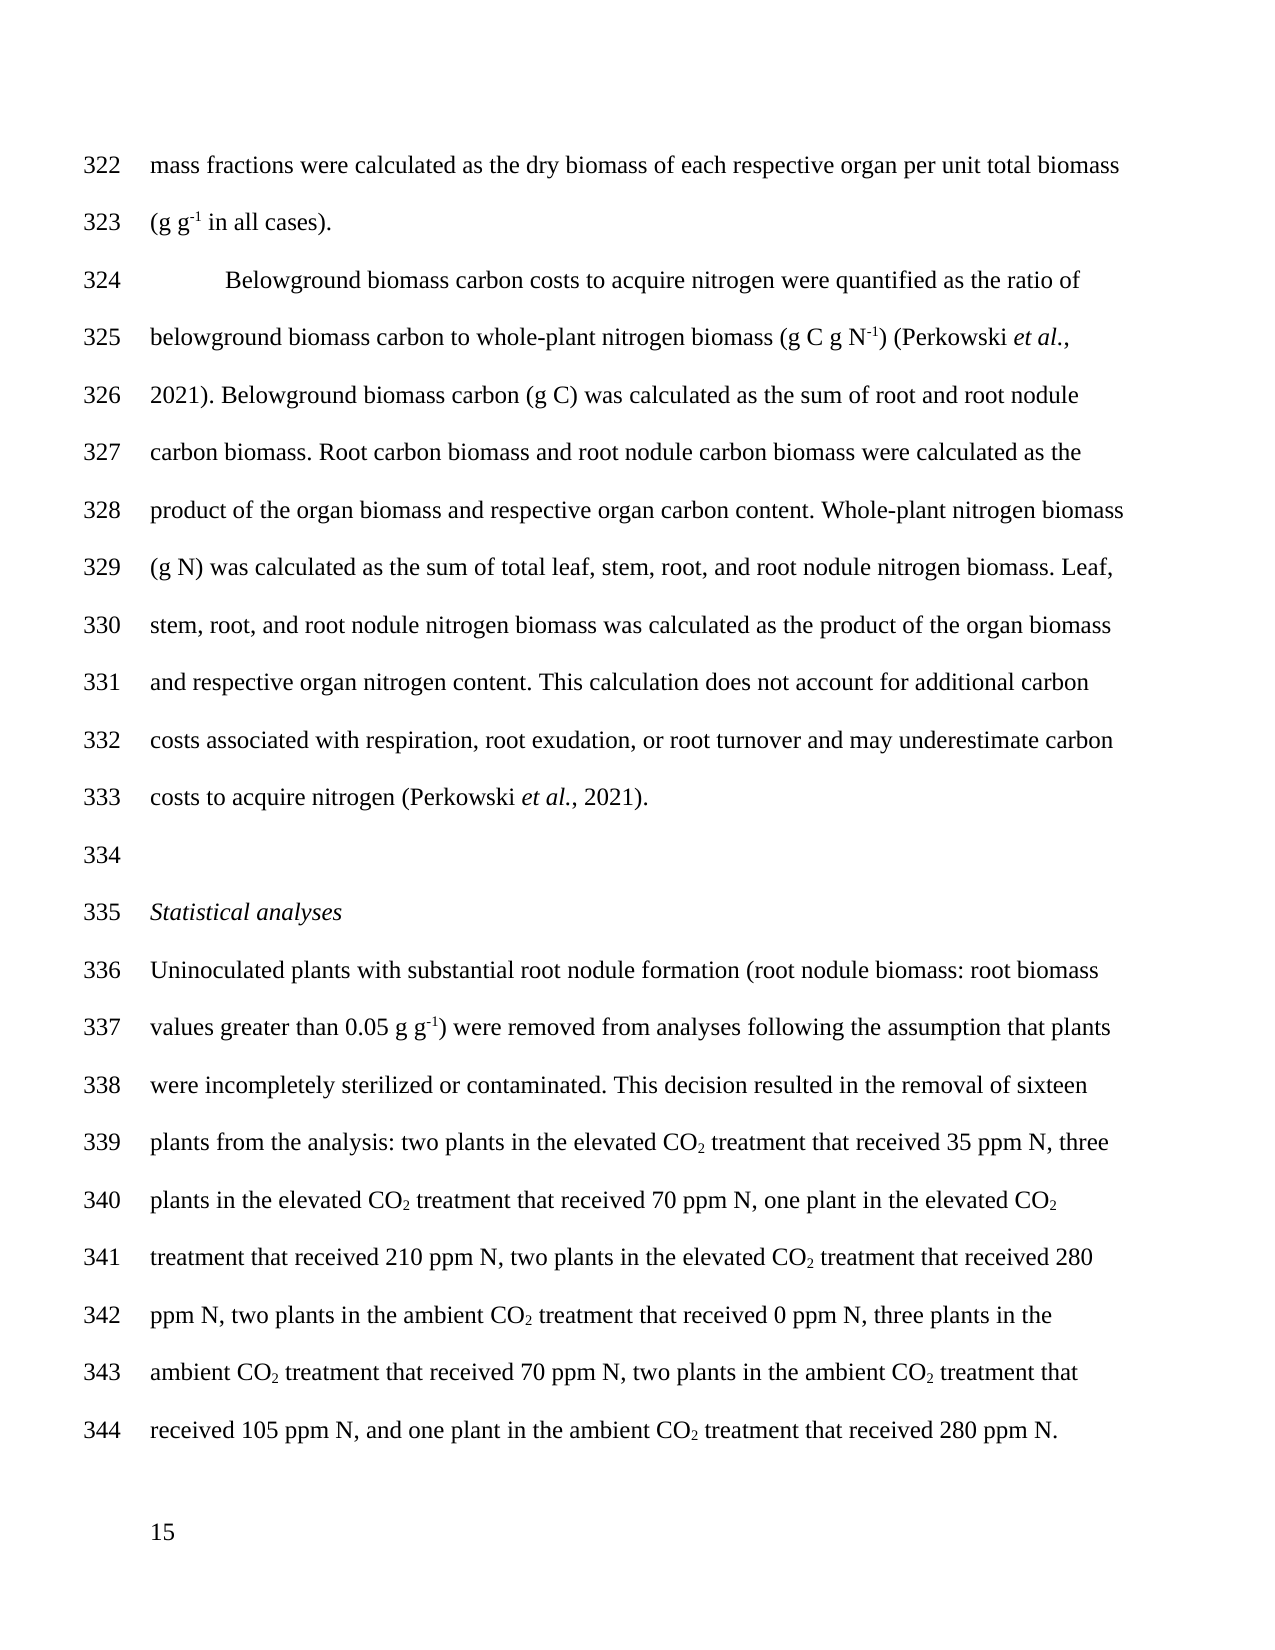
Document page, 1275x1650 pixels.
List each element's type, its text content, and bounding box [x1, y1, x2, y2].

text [150, 150, 1125, 236]
text Uninoculated plants with substantial root nodule formation (root nodule biomass: root biomass values greater than 0.05 g g-1) were removed from analyses following the assumption that plants were incompletely sterilized or contaminated. This decision resulted in the removal of sixteen plants from the analysis: two plants in the elevated CO2 treatment that received 35 ppm N, three plants in the elevated CO2 treatment that received 70 ppm N, one plant in the elevated CO2 treatment that received 210 ppm N, two plants in the elevated CO2 treatment that received 280 ppm N, two plants in the ambient CO2 treatment that received 0 ppm N, three plants in the ambient CO2 treatment that received 70 ppm N, two plants in the ambient CO2 treatment that received 105 ppm N, and one plant in the ambient CO2 treatment that received 280 ppm N. [150, 955, 1125, 1444]
text Statistical analyses [150, 897, 1125, 926]
text Belowground biomass carbon costs to acquire nitrogen were quantified as the ratio of belowground biomass carbon to whole-plant nitrogen biomass (g C g N-1) . Belowground biomass carbon (g C) was calculated as the sum of root and root nodule carbon biomass. Root carbon biomass and root nodule carbon biomass were calculated as the product of the organ biomass and respective organ carbon content. Whole-plant nitrogen biomass (g N) was calculated as the sum of total leaf, stem, root, and root nodule nitrogen biomass. Leaf, stem, root, and root nodule nitrogen biomass was calculated as the product of the organ biomass and respective organ nitrogen content. This calculation does not account for additional carbon costs associated with respiration, root exudation, or root turnover and may underestimate carbon costs to acquire nitrogen . [150, 265, 1125, 811]
